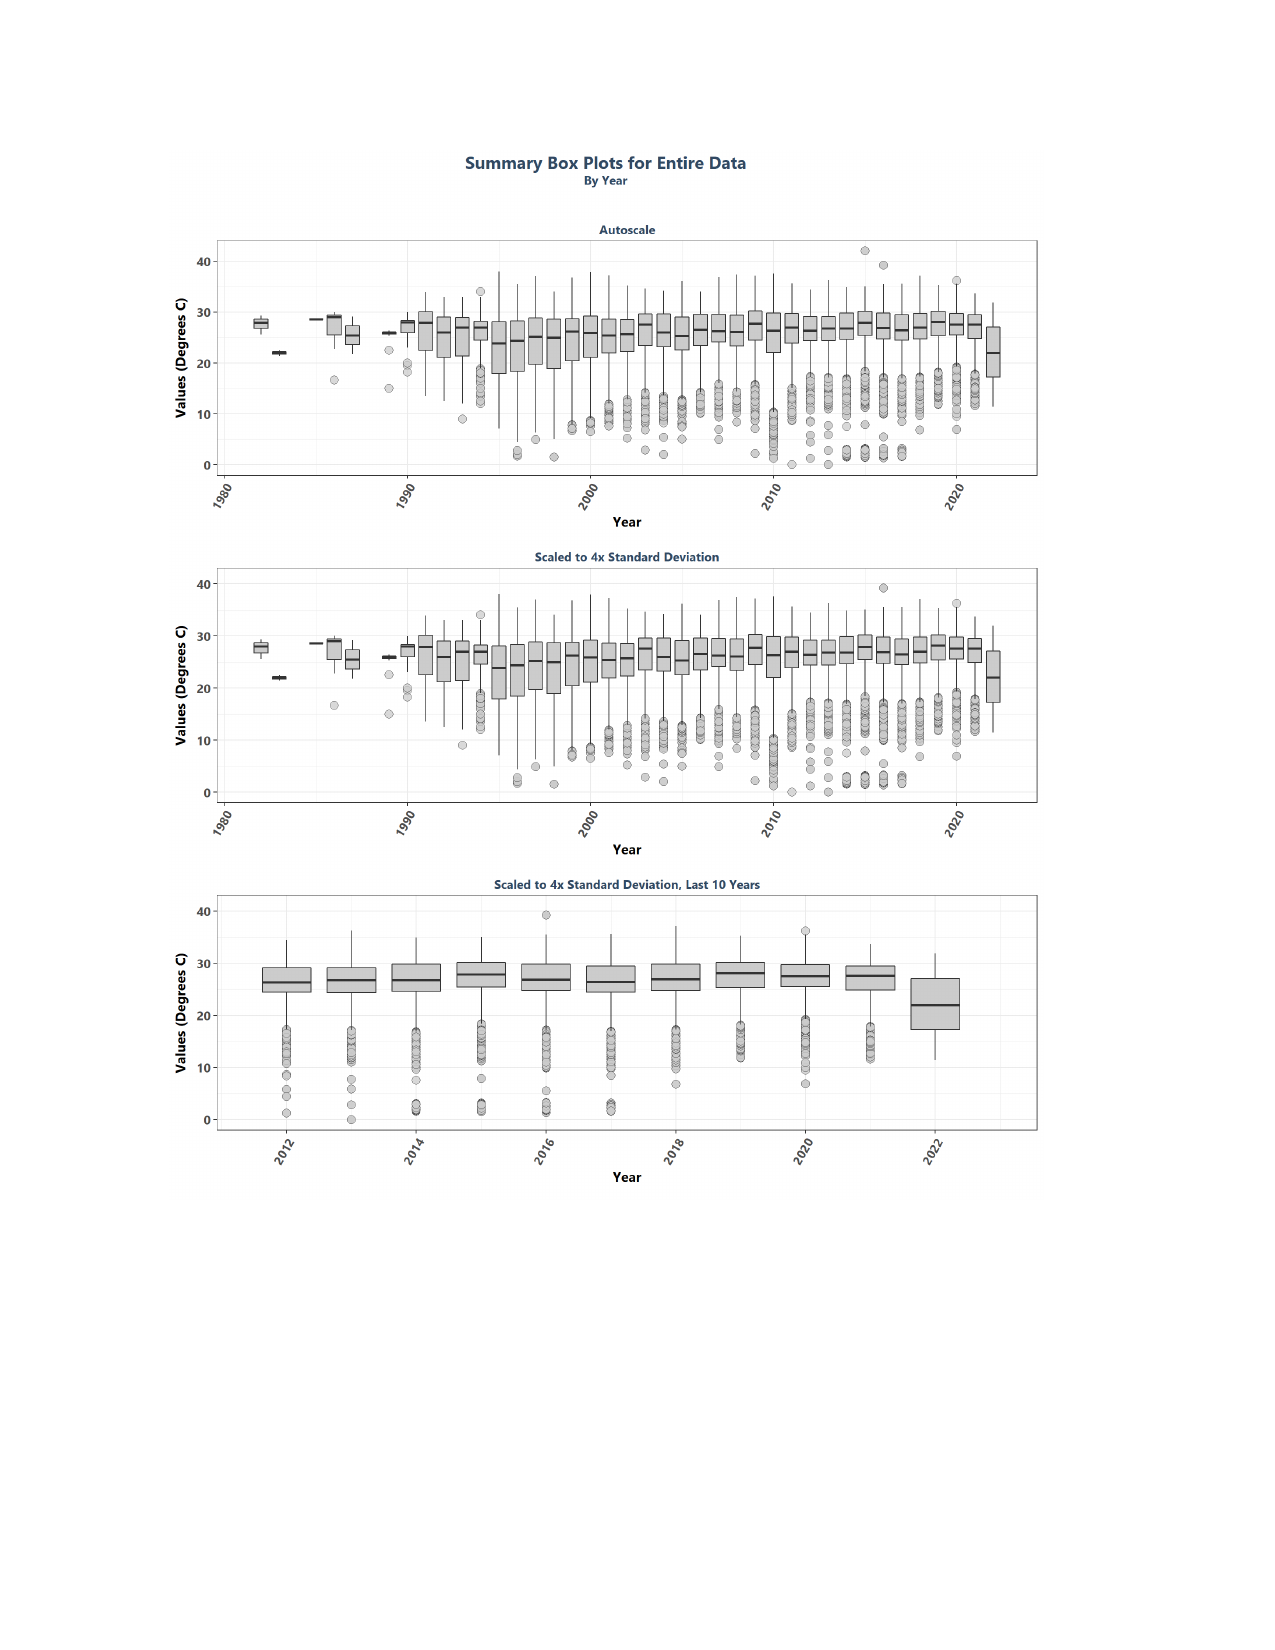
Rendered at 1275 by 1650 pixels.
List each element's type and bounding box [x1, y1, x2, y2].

picture [168, 150, 1044, 1200]
